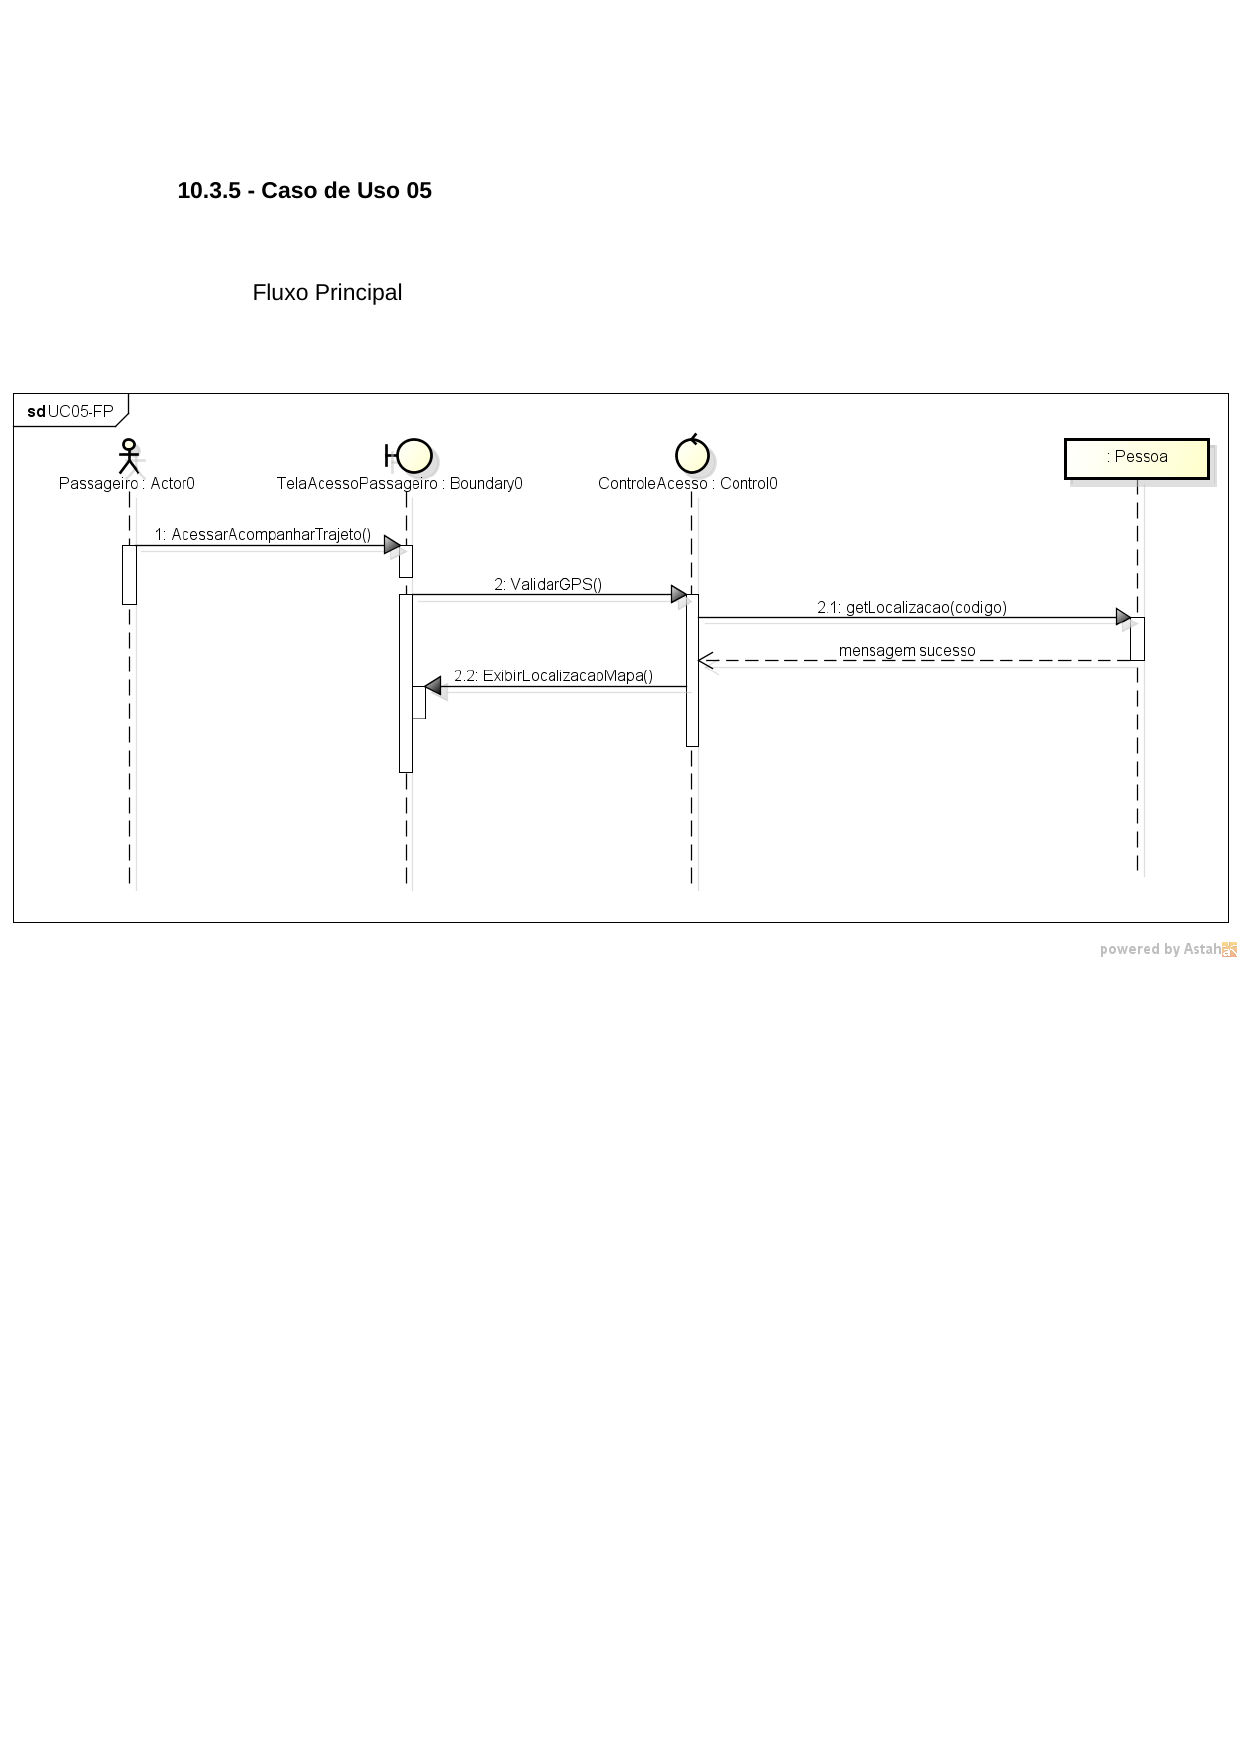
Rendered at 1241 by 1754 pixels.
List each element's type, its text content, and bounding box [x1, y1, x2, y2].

picture [0, 381, 1241, 961]
text Fluxo Principal [177, 279, 1122, 306]
subtitle 10.3.5 - Caso de Uso 05 [177, 177, 1122, 203]
